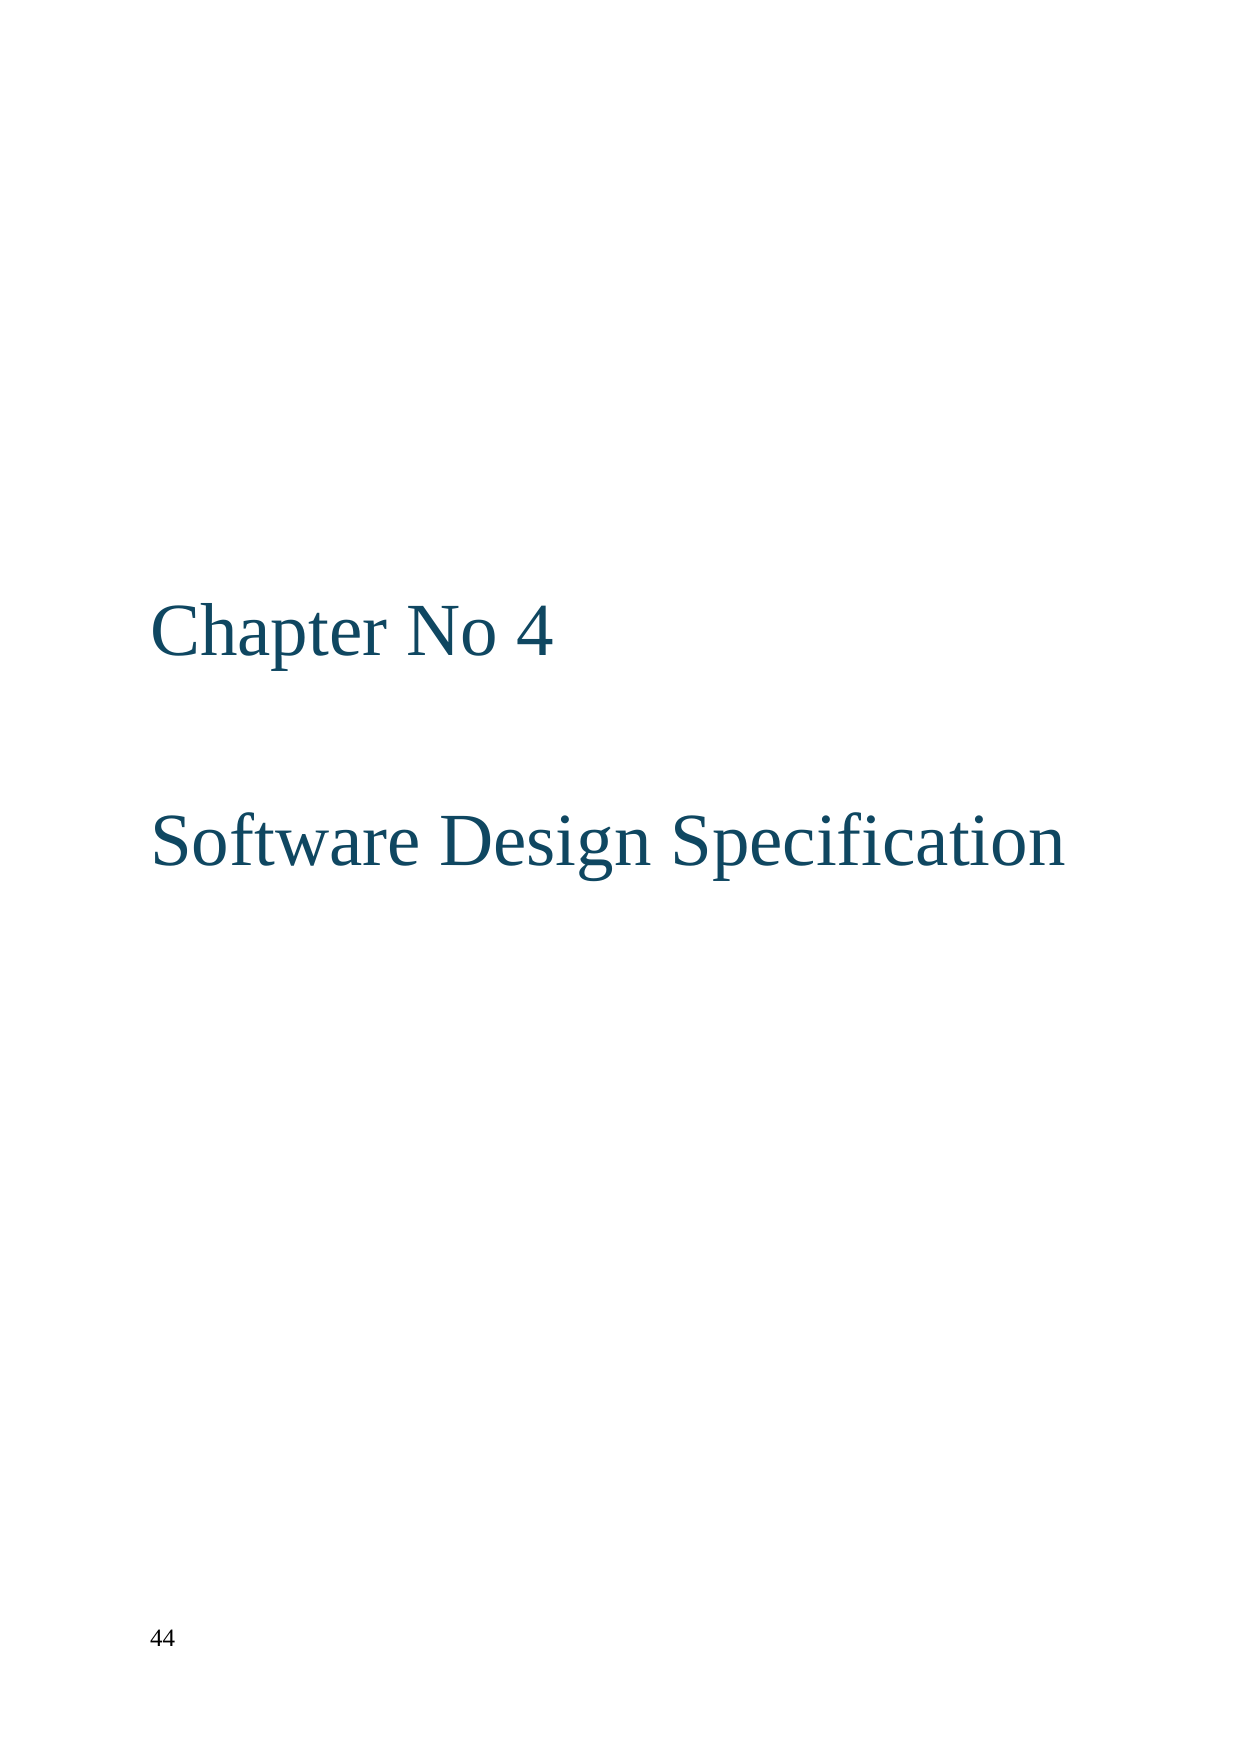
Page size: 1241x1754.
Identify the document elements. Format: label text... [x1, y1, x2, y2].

subtitle Chapter No 4 [150, 585, 1090, 671]
subtitle Software Design Specification [150, 795, 1090, 881]
